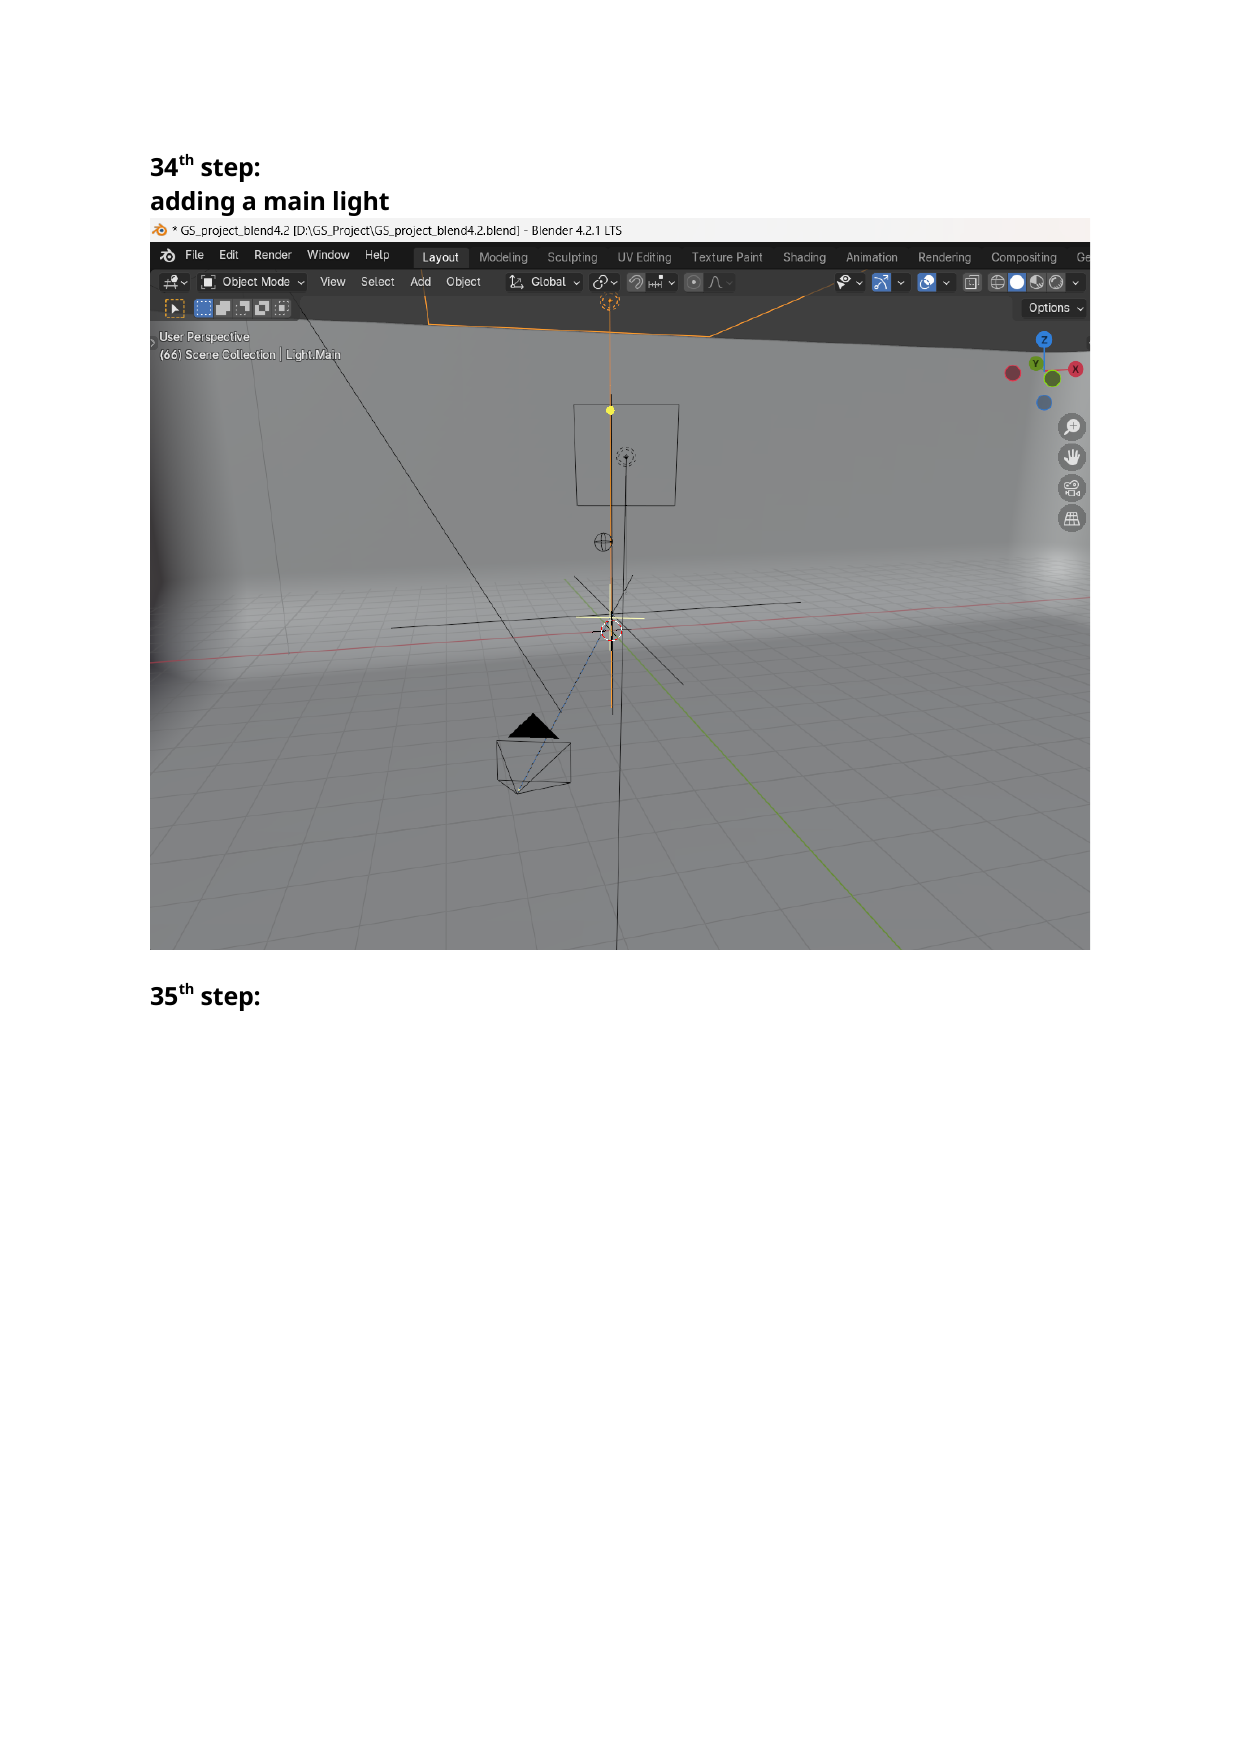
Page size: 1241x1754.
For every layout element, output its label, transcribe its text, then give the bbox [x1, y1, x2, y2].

picture [150, 218, 1091, 950]
text 34th step: adding a main light [150, 150, 1090, 218]
text 35th step: [150, 979, 1090, 1013]
